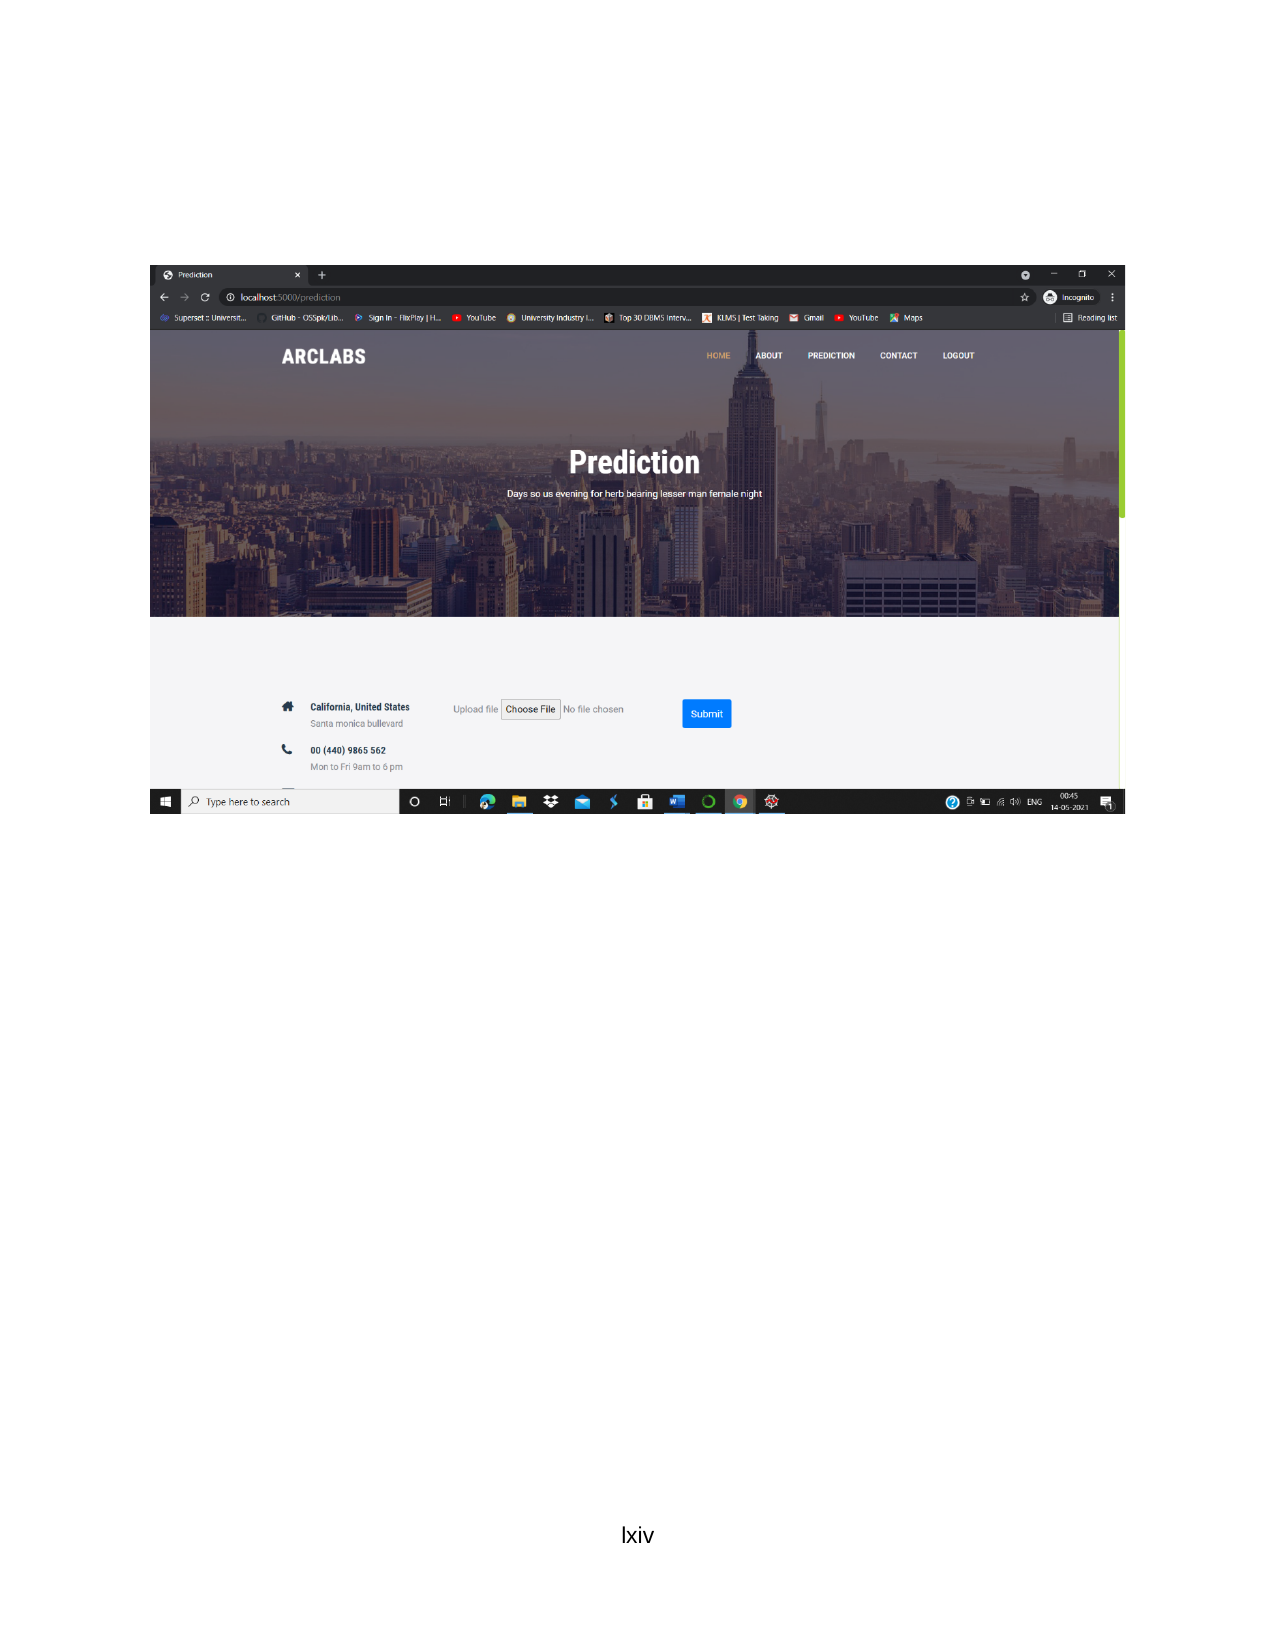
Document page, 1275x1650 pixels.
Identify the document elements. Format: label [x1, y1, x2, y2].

picture [150, 265, 1125, 814]
